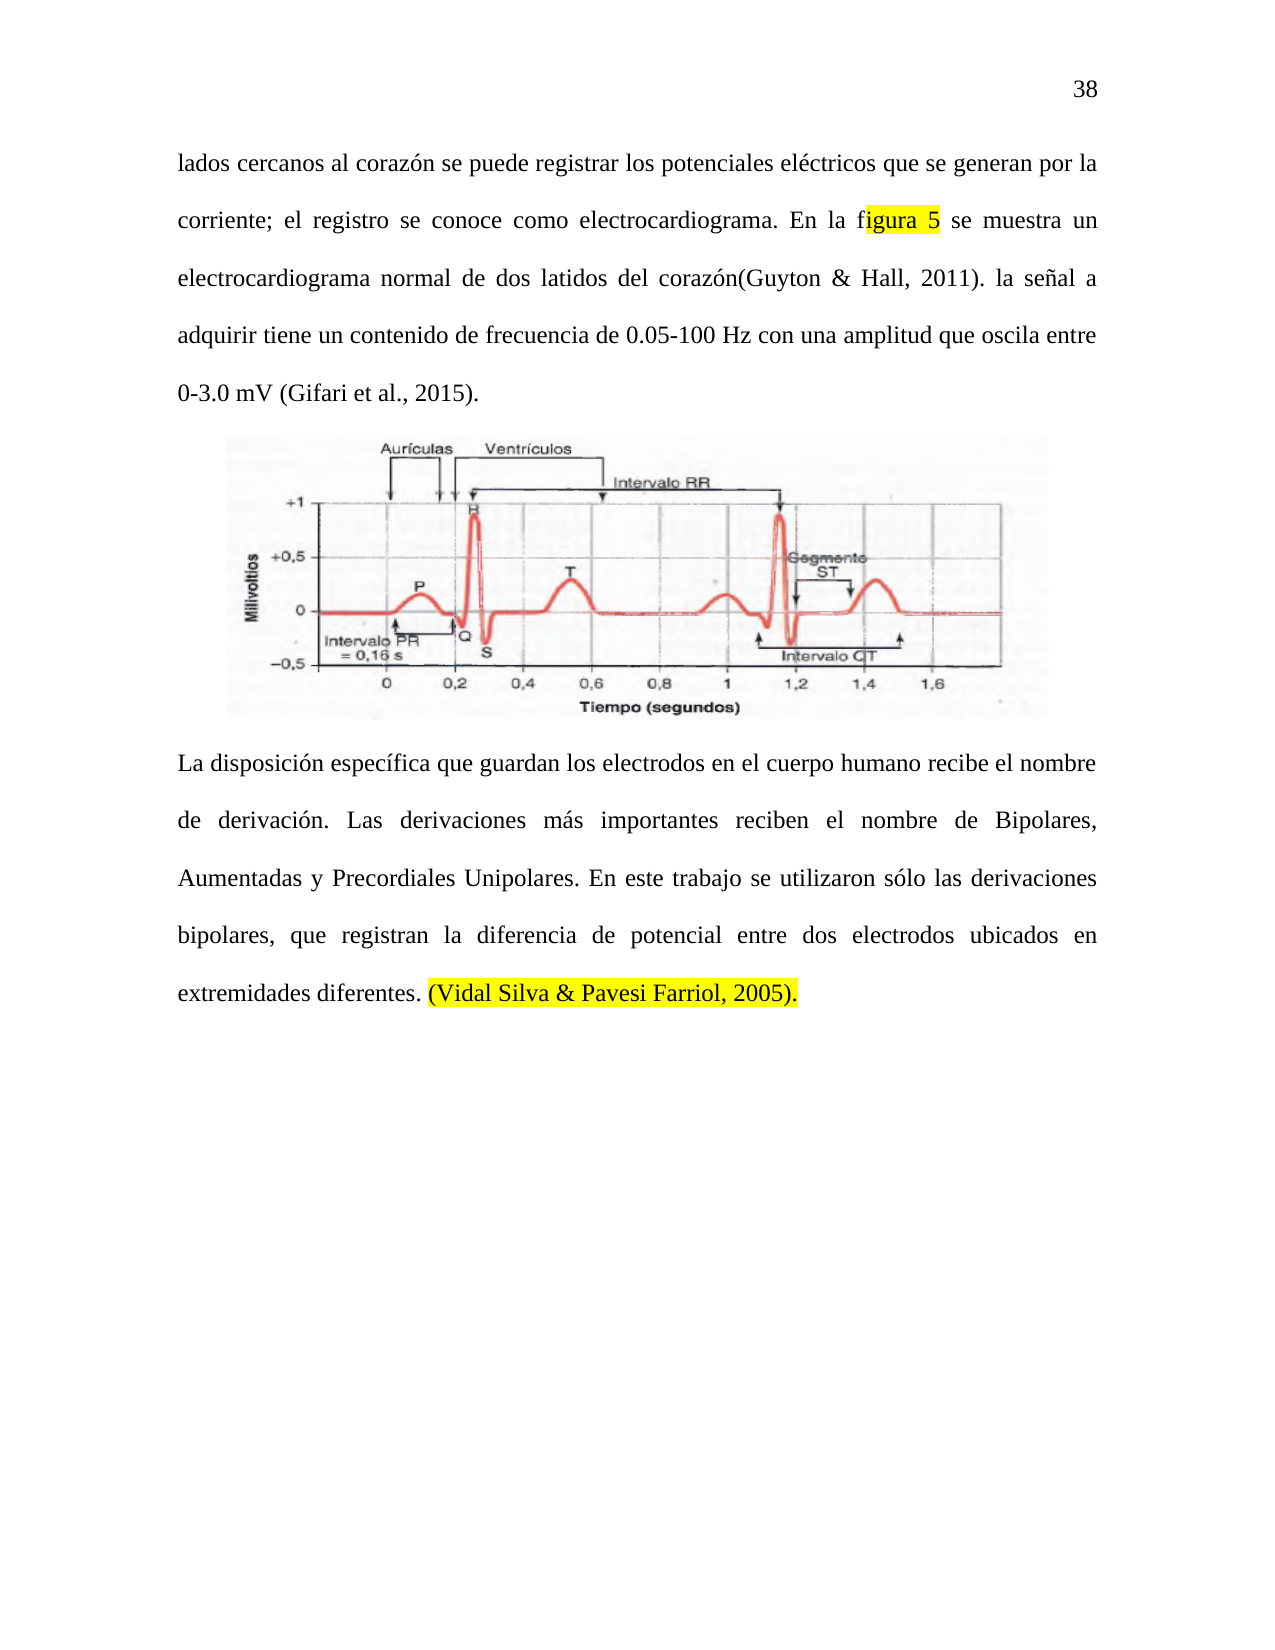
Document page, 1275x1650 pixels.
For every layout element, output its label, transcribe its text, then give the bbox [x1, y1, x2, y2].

picture [226, 435, 1049, 720]
text La disposición específica que guardan los electrodos en el cuerpo humano recibe el nombre de derivación. Las derivaciones más importantes reciben el nombre de Bipolares, Aumentadas y Precordiales Unipolares. En este trabajo se utilizaron sólo las derivaciones bipolares, que registran la diferencia de potencial entre dos electrodos ubicados en extremidades diferentes. (Vidal Silva & Pavesi Farriol, 2005). [177, 748, 1098, 1007]
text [177, 148, 1098, 406]
